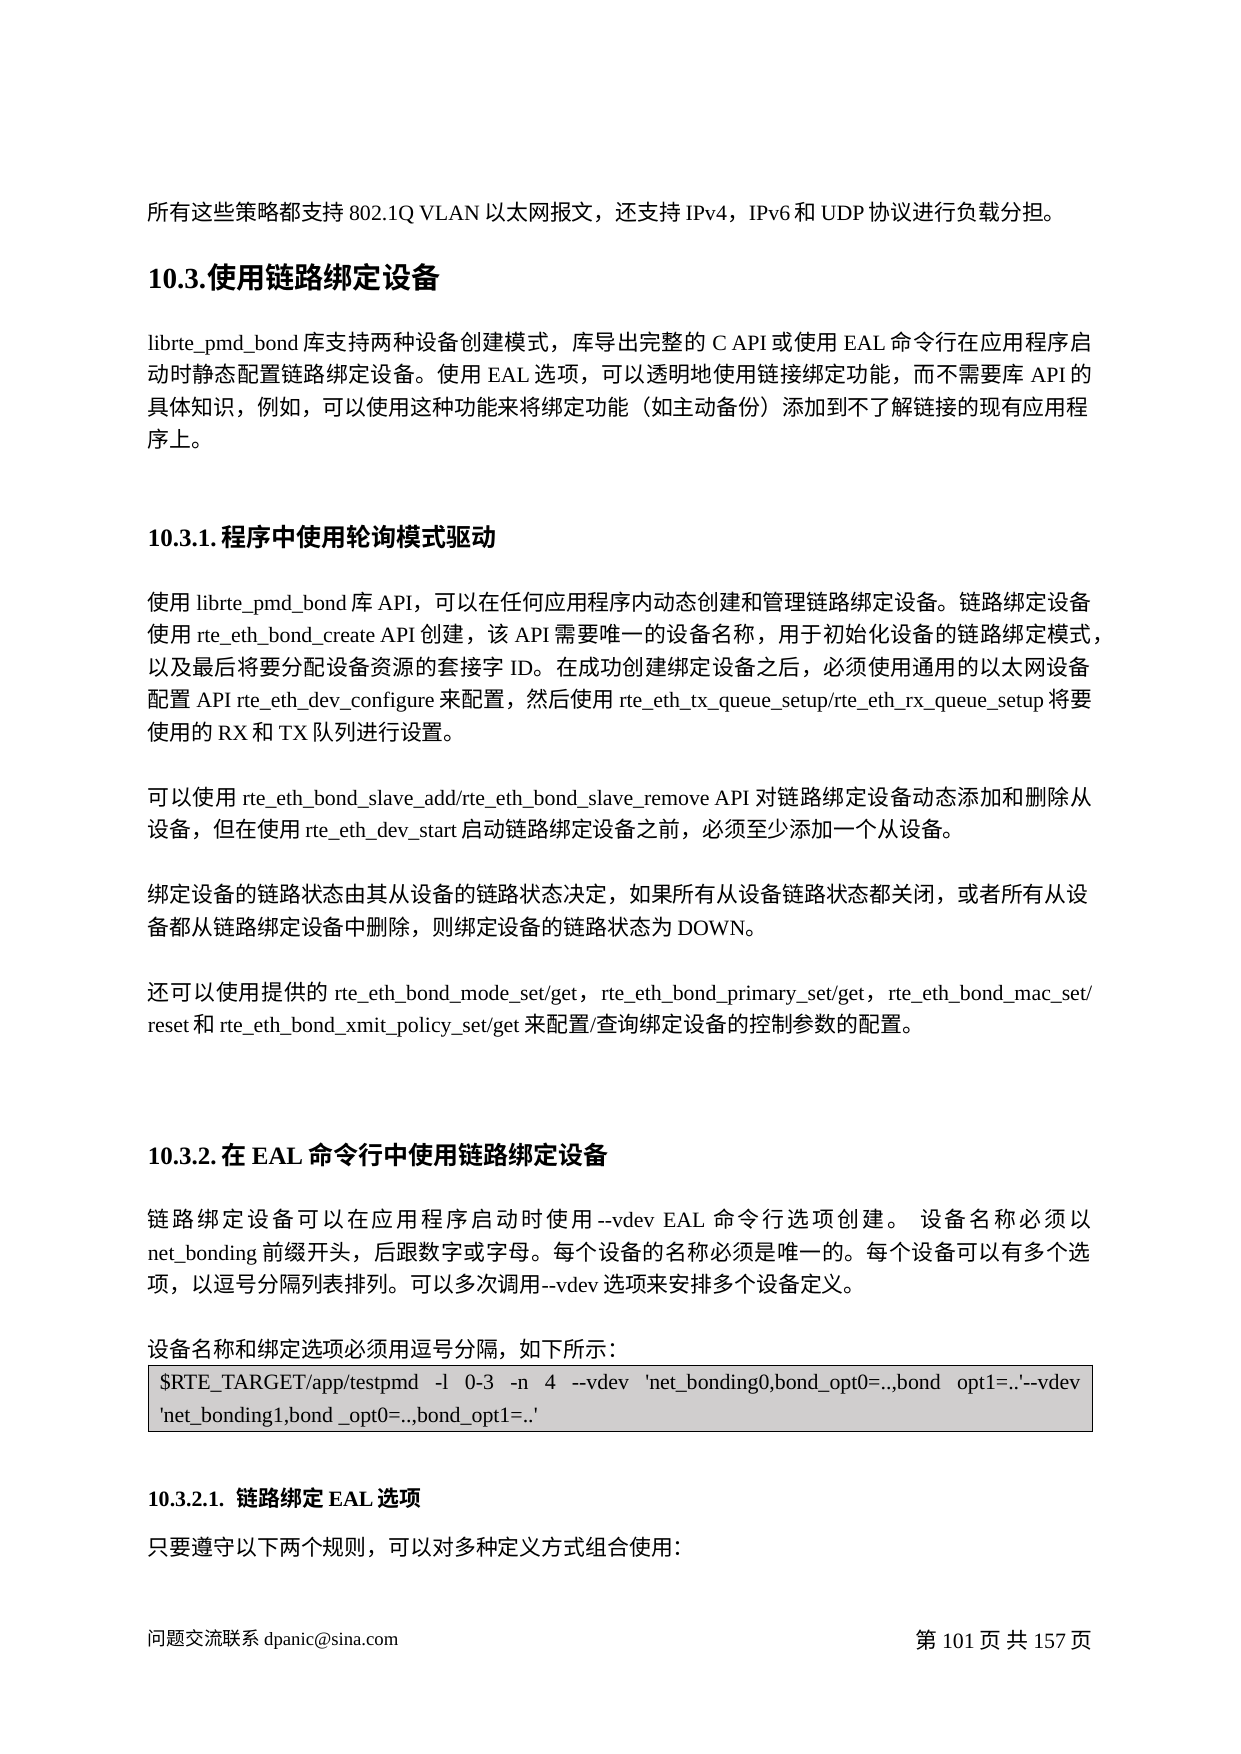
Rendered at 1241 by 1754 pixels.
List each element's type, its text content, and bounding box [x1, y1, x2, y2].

text 绑定设备的链路状态由其从设备的链路状态决定，如果所有从设备链路状态都关闭，或者所有从设备都从链路绑定设备中删除，则绑定设备的链路状态为DOWN。 [148, 877, 1092, 942]
subtitle 链路绑定EAL选项 [148, 1480, 1092, 1513]
text librte_pmd_bond库支持两种设备创建模式，库导出完整的C API或使用EAL命令行在应用程序启动时静态配置链路绑定设备。使用EAL选项，可以透明地使用链接绑定功能，而不需要库API的具体知识，例如，可以使用这种功能来将绑定功能（如主动备份）添加到不了解链接的现有应用程序上。 [148, 324, 1092, 454]
text 可以使用rte_eth_bond_slave_add/rte_eth_bond_slave_remove API对链路绑定设备动态添加和删除从设备，但在使用rte_eth_dev_start启动链路绑定设备之前，必须至少添加一个从设备。 [148, 779, 1092, 844]
text 使用librte_pmd_bond库API，可以在任何应用程序内动态创建和管理链路绑定设备。链路绑定设备使用rte_eth_bond_create API创建，该API需要唯一的设备名称，用于初始化设备的链路绑定模式，以及最后将要分配设备资源的套接字ID。在成功创建绑定设备之后，必须使用通用的以太网设备配置API rte_eth_dev_configure来配置，然后使用rte_eth_tx_queue_setup/rte_eth_rx_queue_setup将要使用的RX和TX队列进行设置。 [148, 584, 1092, 747]
text 所有这些策略都支持802.1Q VLAN以太网报文，还支持IPv4，IPv6和UDP协议进行负载分担。 [148, 194, 1092, 227]
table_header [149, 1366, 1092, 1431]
subtitle 使用链路绑定设备 [148, 243, 1092, 308]
subtitle 程序中使用轮询模式驱动 [148, 503, 1092, 568]
text 还可以使用提供的rte_eth_bond_mode_set/get，rte_eth_bond_primary_set/get，rte_eth_bond_mac_set/ reset和rte_eth_bond_xmit_policy_set/get来配置/查询绑定设备的控制参数的配置。 [148, 974, 1092, 1039]
text 链路绑定设备可以在应用程序启动时使用--vdev EAL命令行选项创建。 设备名称必须以net_bonding前缀开头，后跟数字或字母。每个设备的名称必须是唯一的。每个设备可以有多个选项，以逗号分隔列表排列。可以多次调用--vdev选项来安排多个设备定义。 [148, 1202, 1092, 1299]
text 设备名称和绑定选项必须用逗号分隔，如下所示： [148, 1332, 1092, 1364]
text 只要遵守以下两个规则，可以对多种定义方式组合使用： [148, 1529, 1092, 1562]
subtitle 在EAL命令行中使用链路绑定设备 [148, 1121, 1092, 1186]
